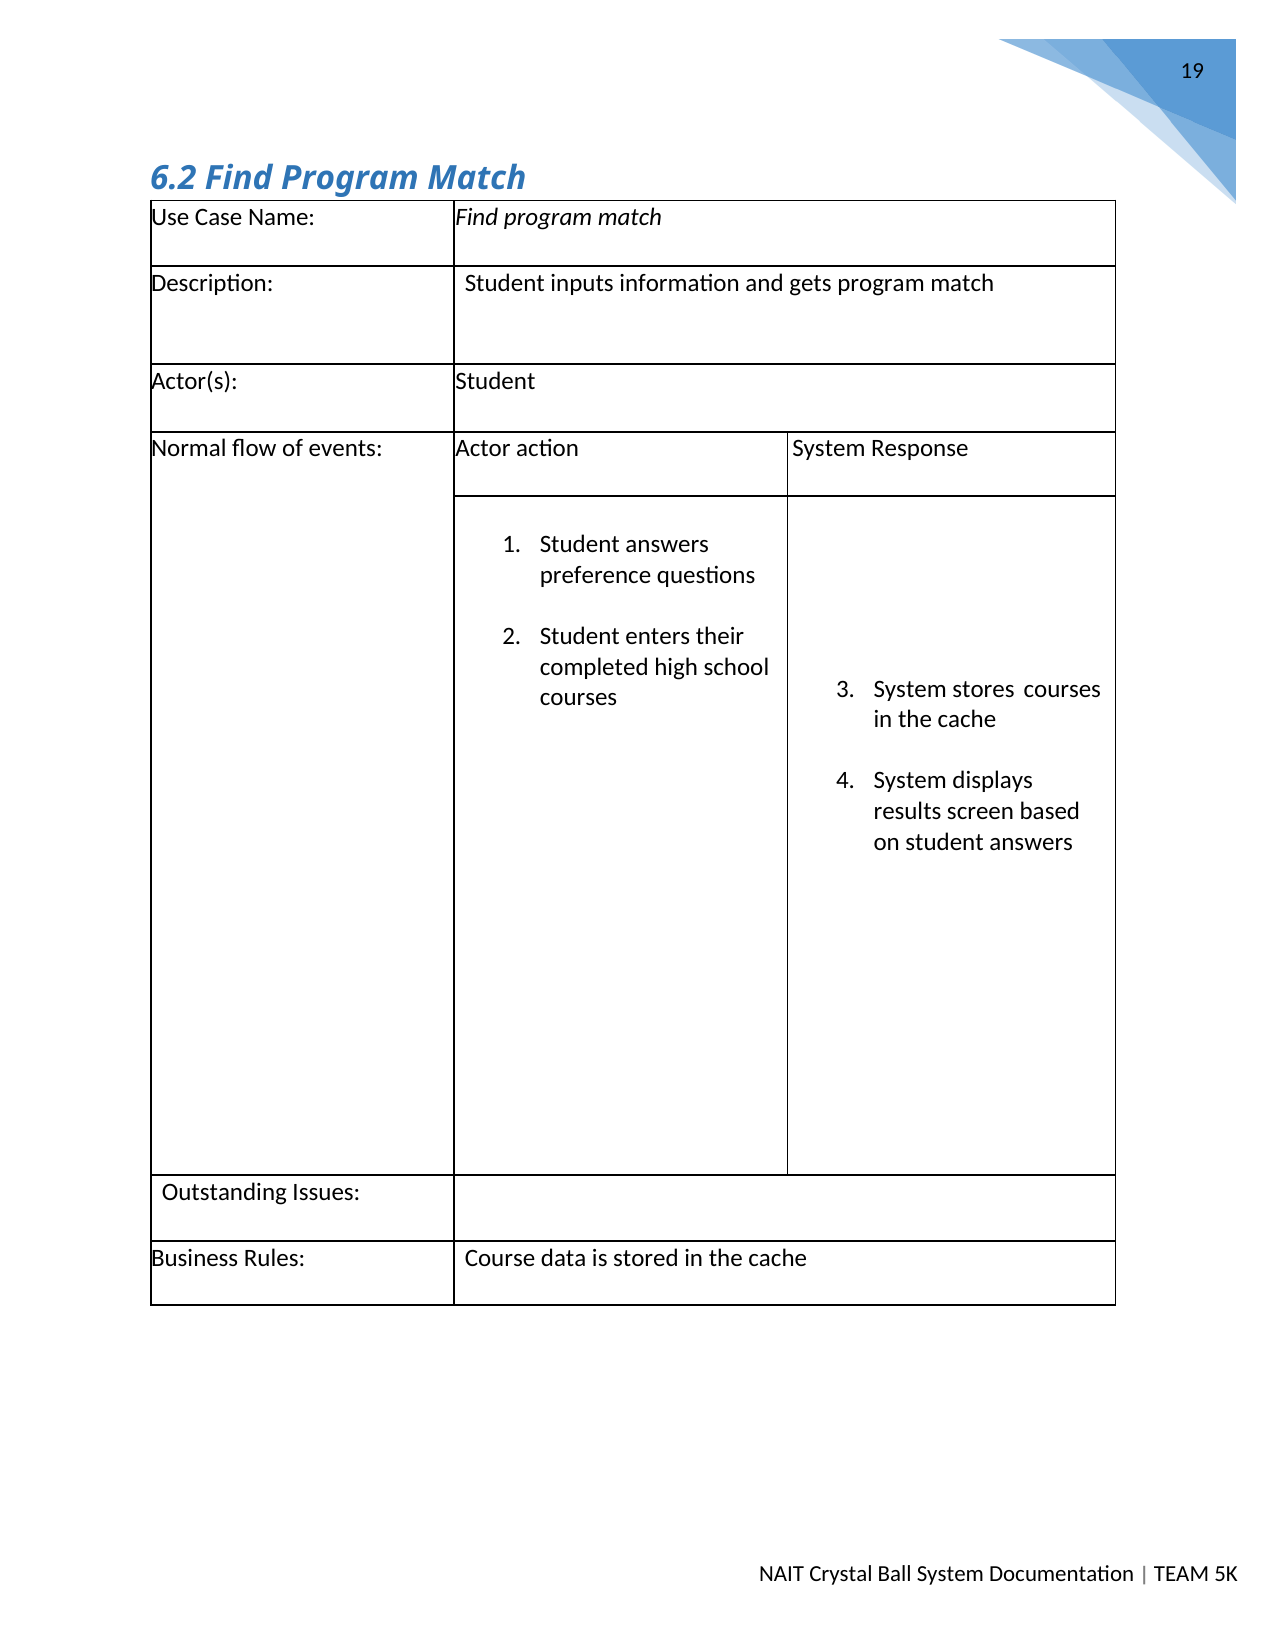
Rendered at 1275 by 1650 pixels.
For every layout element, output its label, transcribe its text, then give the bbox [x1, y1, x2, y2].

table_cell Actor(s): [152, 365, 453, 431]
table_cell System stores courses in the cache System displays results screen based on student answers [788, 497, 1115, 1174]
picture [997, 39, 1236, 205]
table_header Find program match [455, 201, 1115, 265]
table_cell Course data is stored in the cache [455, 1242, 1115, 1304]
table_cell Actor action [455, 433, 787, 495]
table_cell Student inputs information and gets program match [455, 267, 1115, 363]
subtitle 6.2 Find Program Match [150, 154, 1125, 199]
table_cell Normal flow of events: [152, 433, 453, 1174]
table_cell Student [455, 365, 1115, 431]
table_header Use Case Name: [152, 201, 453, 265]
table_cell Business Rules: [152, 1242, 453, 1304]
table_cell Outstanding Issues: [152, 1176, 453, 1240]
table_cell Description: [152, 267, 453, 363]
table_cell Student answers preference questions Student enters their completed high school courses [455, 497, 787, 1174]
table_cell [455, 1176, 1115, 1240]
table_cell System Response [788, 433, 1115, 495]
